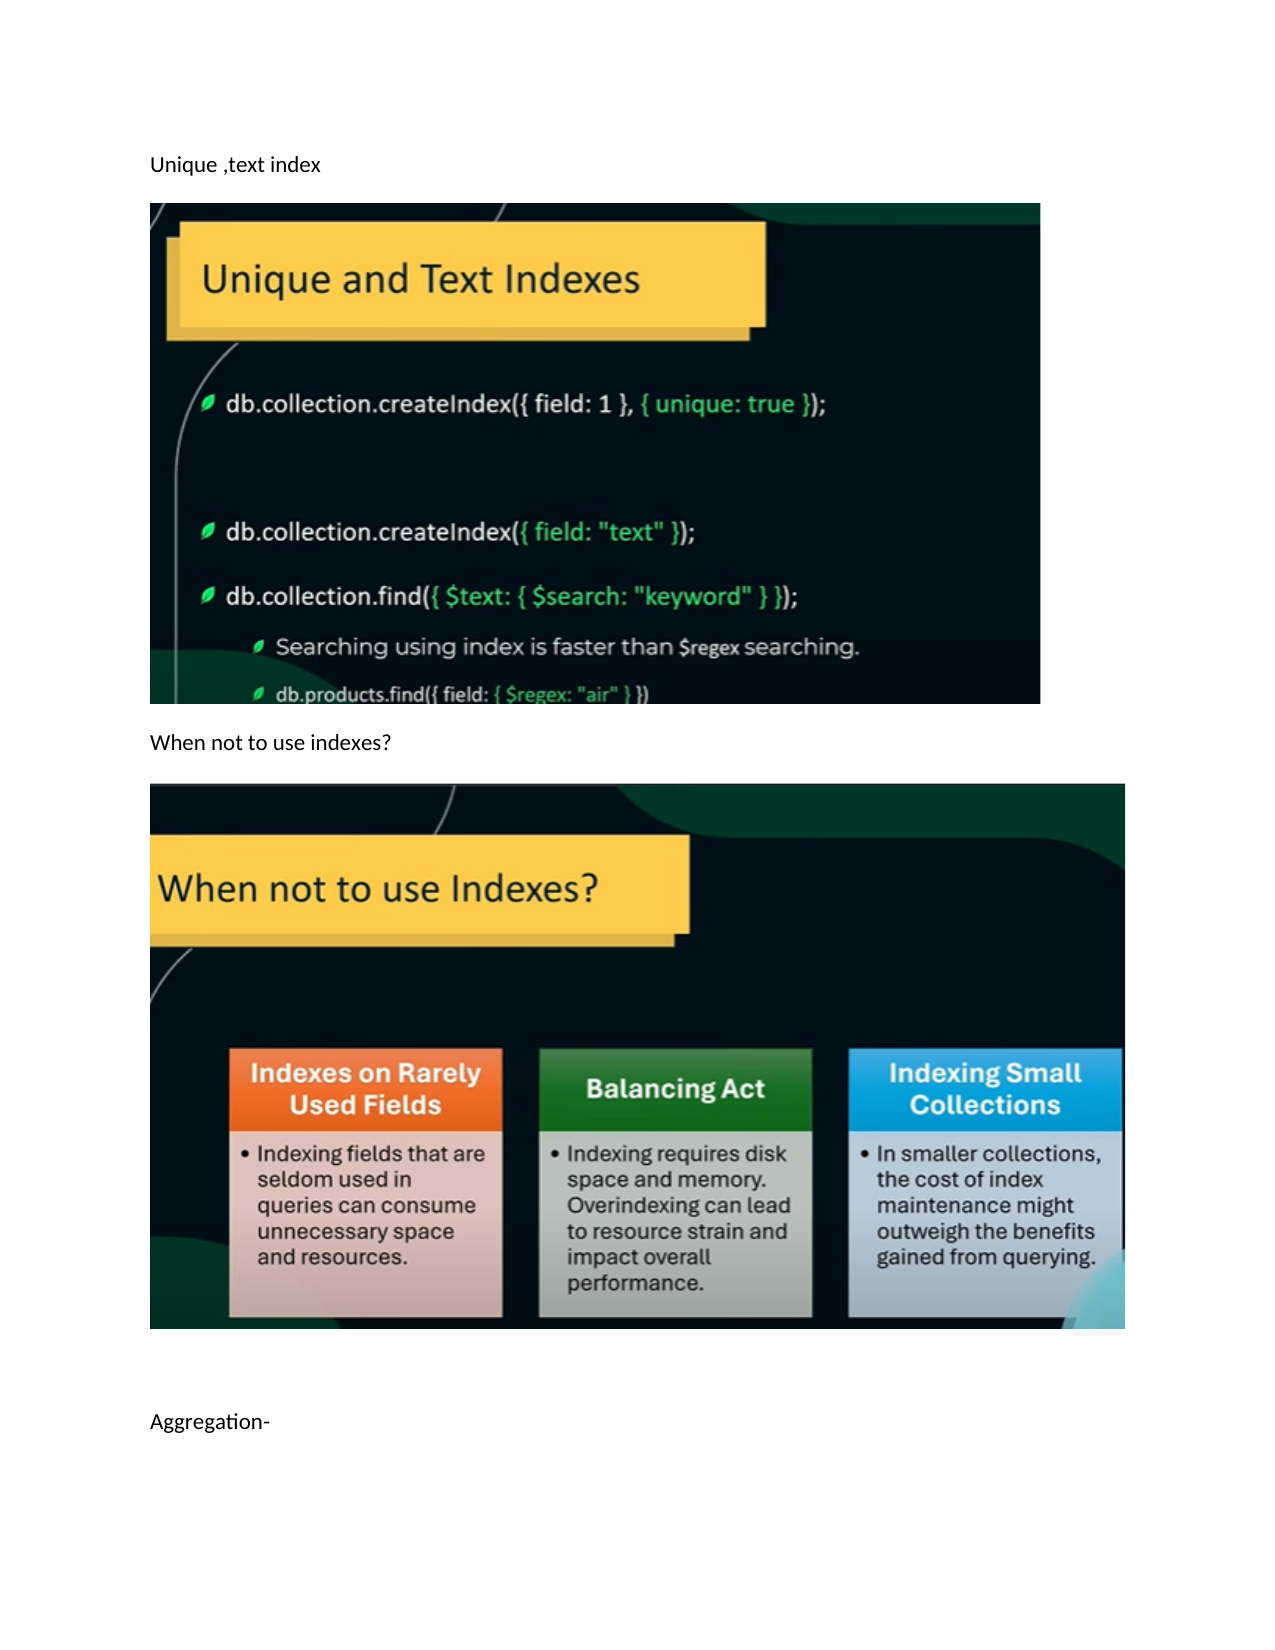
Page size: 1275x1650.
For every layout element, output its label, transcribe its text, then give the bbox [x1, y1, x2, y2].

text Aggregation- [150, 1407, 1125, 1435]
picture [150, 203, 1041, 704]
text When not to use indexes? [150, 728, 1125, 756]
picture [150, 781, 1125, 1329]
text Unique ,text index [150, 150, 1125, 178]
